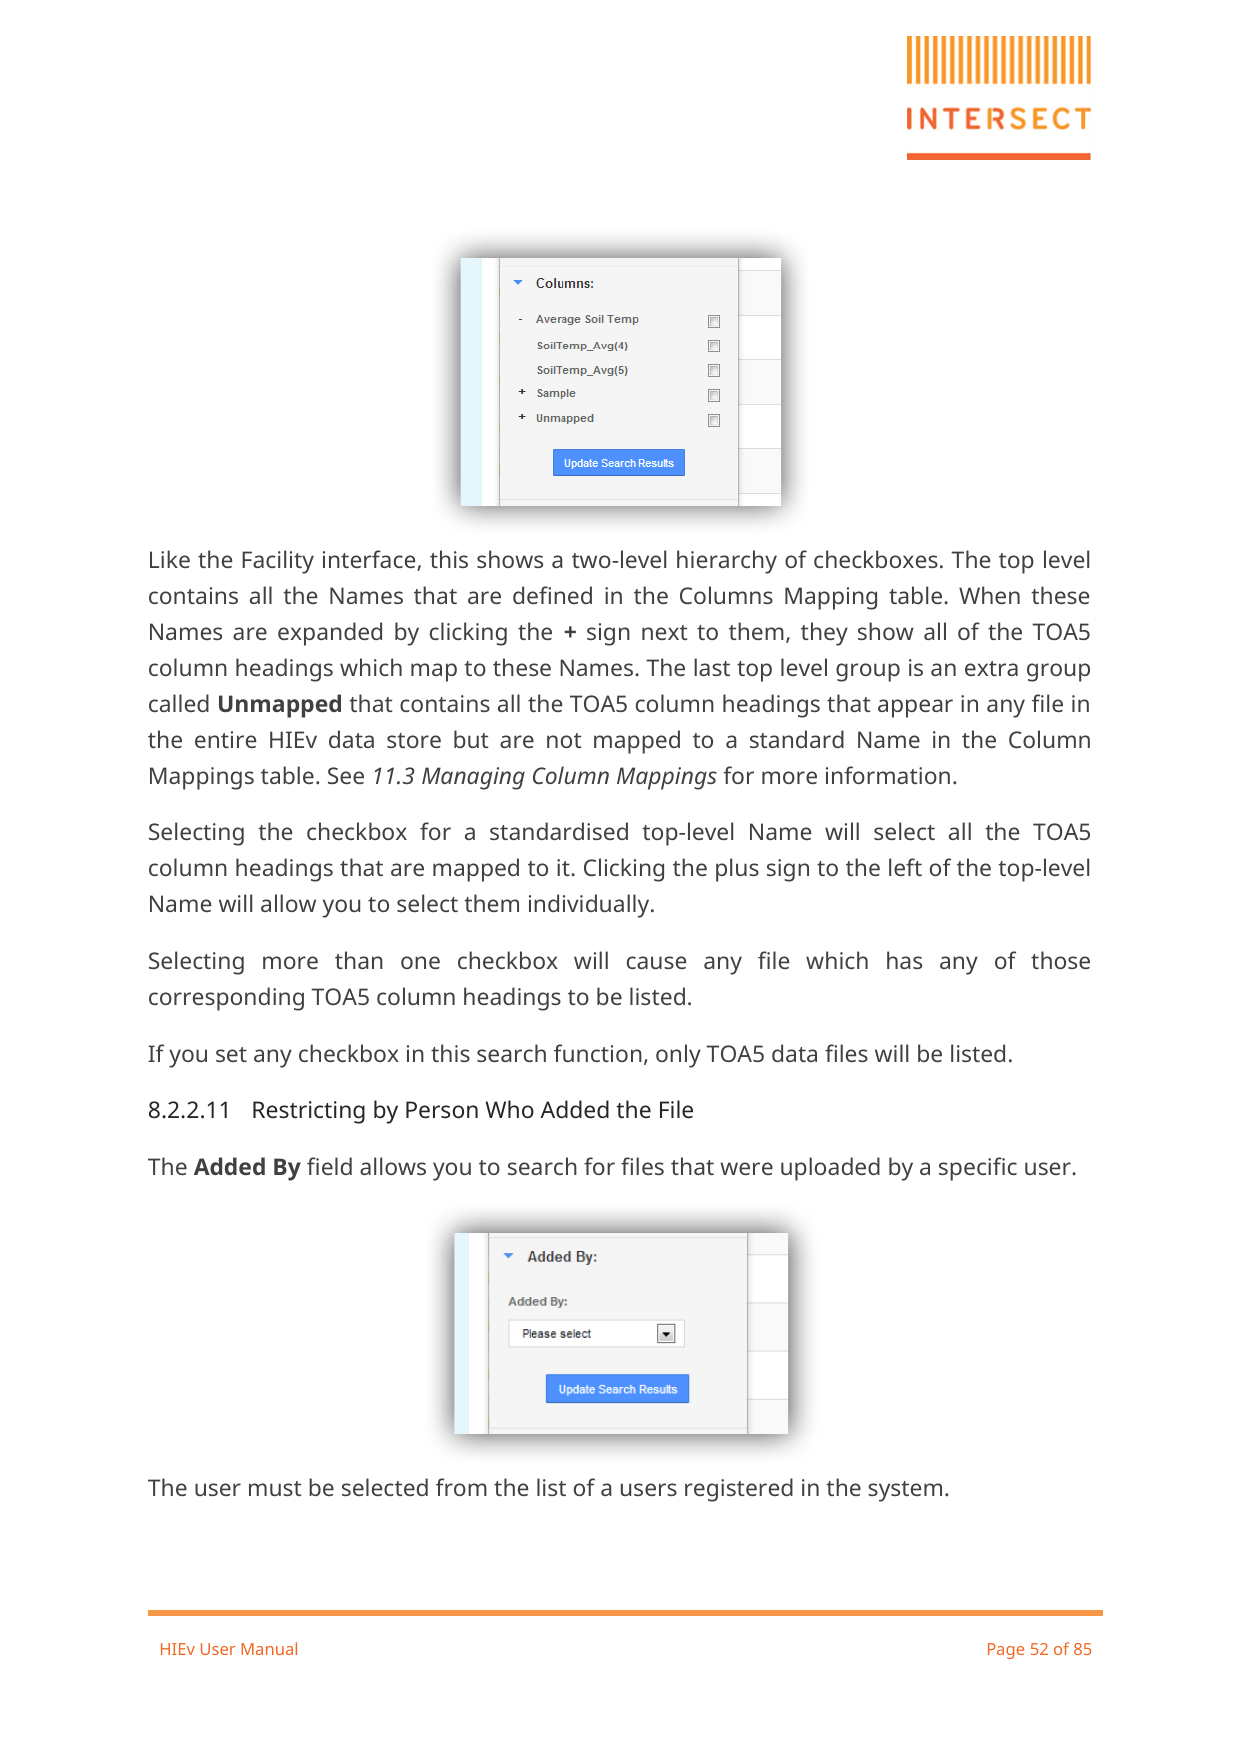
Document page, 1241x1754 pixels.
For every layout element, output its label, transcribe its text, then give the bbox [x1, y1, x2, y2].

text Selecting the checkbox for a standardised top-level Name will select all the TOA5 column headings that are mapped to it. Clicking the plus sign to the left of the top-level Name will allow you to select them individually. [148, 816, 1092, 919]
picture [454, 1233, 789, 1434]
picture [460, 258, 782, 506]
subtitle Restricting by Person Who Added the File [148, 1094, 1092, 1126]
text The Added By field allows you to search for files that were uploaded by a specific user. [148, 1151, 1092, 1182]
text If you set any checkbox in this search function, only TOA5 data files will be listed. [148, 1038, 1092, 1069]
text The user must be selected from the list of a users registered in the system. [148, 1472, 1092, 1503]
picture [905, 34, 1093, 162]
text Selecting more than one checkbox will cause any file which has any of those corresponding TOA5 column headings to be listed. [148, 945, 1092, 1012]
